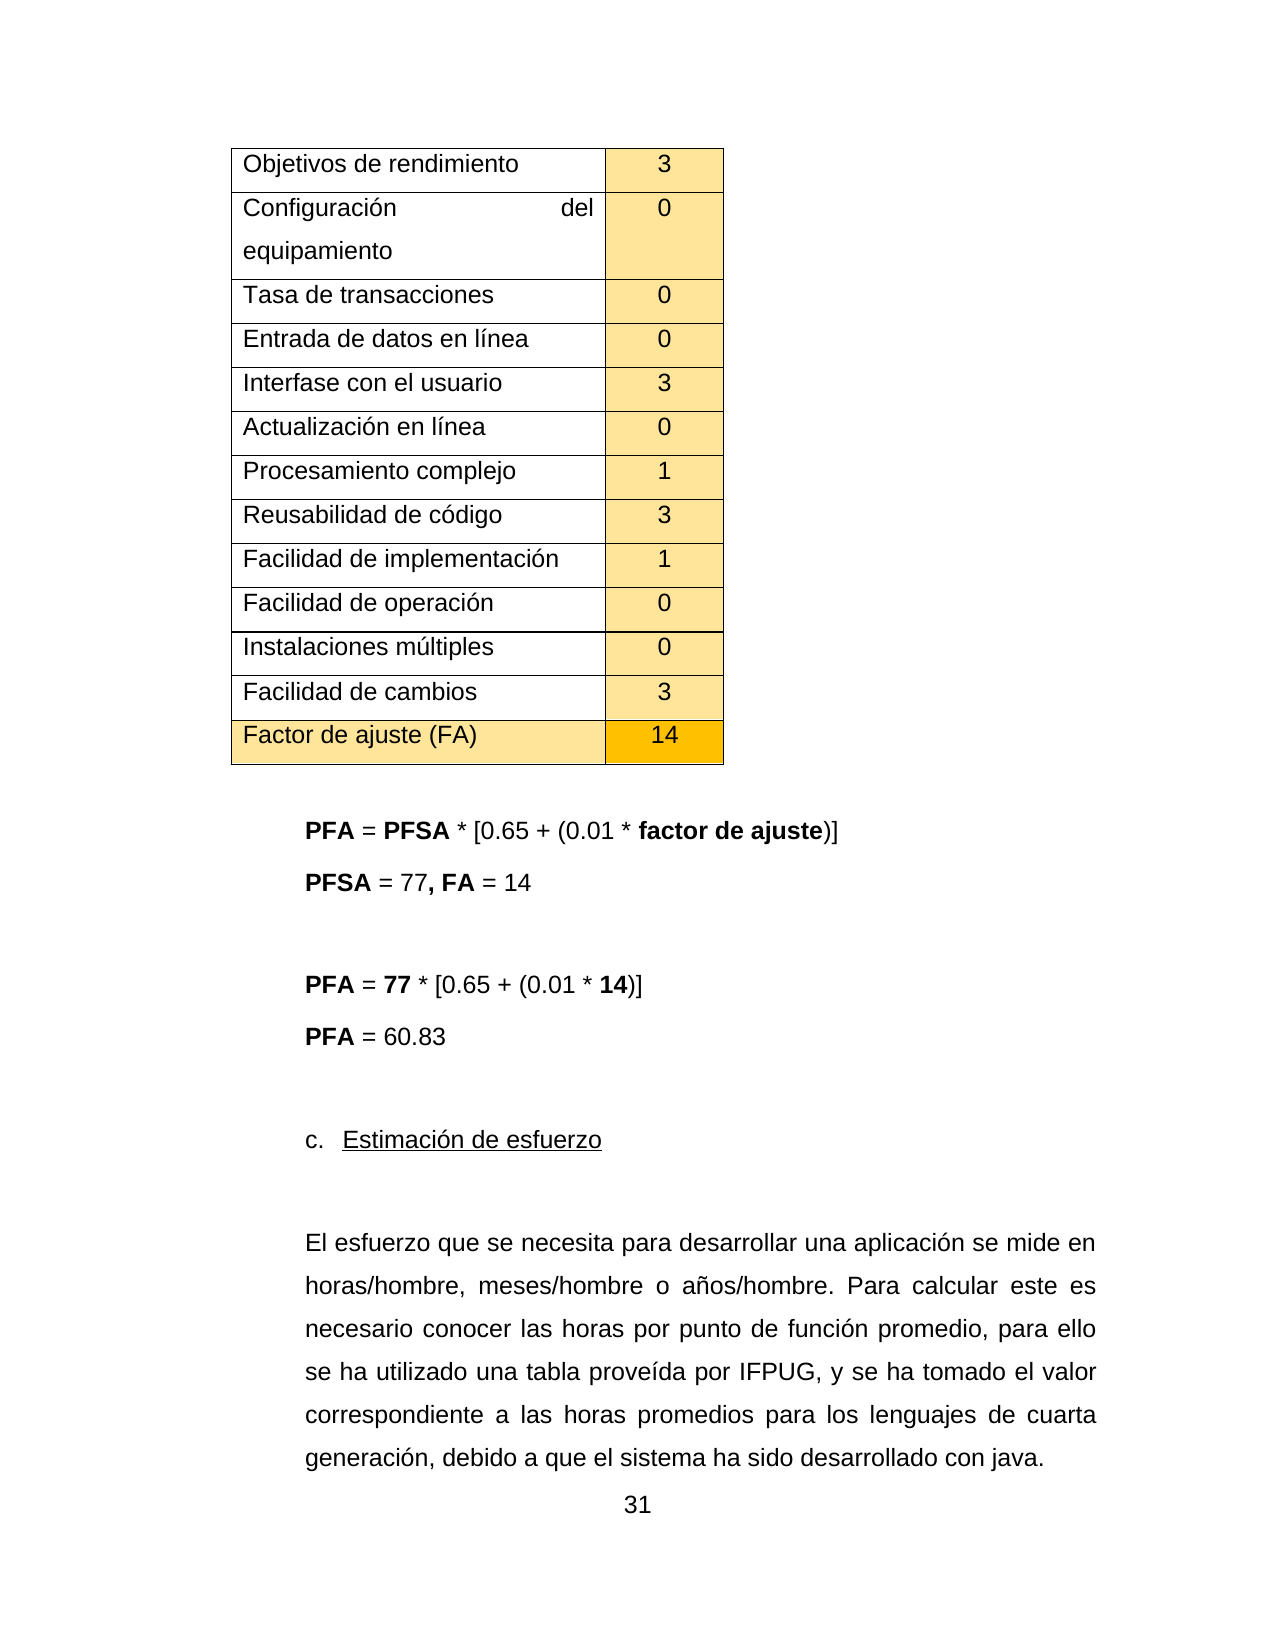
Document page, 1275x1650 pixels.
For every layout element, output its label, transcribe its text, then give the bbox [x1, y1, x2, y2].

table_cell Procesamiento complejo [232, 456, 605, 499]
text PFA = 77 * [0.65 + (0.01 * 14)] [231, 970, 1098, 999]
table_cell Configuración del equipamiento [232, 193, 605, 279]
text PFA = 60.83 [231, 1022, 1098, 1051]
table_cell Interfase con el usuario [232, 368, 605, 411]
table_cell 3 [606, 149, 723, 192]
text El esfuerzo que se necesita para desarrollar una aplicación se mide en horas/hombre, meses/hombre o años/hombre. Para calcular este es necesario conocer las horas por punto de función promedio, para ello se ha utilizado una tabla proveída por IFPUG, y se ha tomado el valor correspondiente a las horas promedios para los lenguajes de cuarta generación, debido a que el sistema ha sido desarrollado con java. [305, 1228, 1098, 1472]
text PFSA = 77, FA = 14 [231, 867, 1098, 896]
table_cell 0 [606, 324, 723, 367]
text PFA = PFSA * [0.65 + (0.01 * factor de ajuste)] [231, 816, 1098, 845]
table_cell 14 [606, 721, 723, 763]
table_cell 3 [606, 500, 723, 543]
table_cell 0 [606, 280, 723, 323]
table_cell 0 [606, 588, 723, 631]
table_cell 1 [606, 456, 723, 499]
table_cell Tasa de transacciones [232, 280, 605, 323]
table_cell Instalaciones múltiples [232, 633, 605, 675]
table_cell Reusabilidad de código [232, 500, 605, 543]
table_cell 3 [606, 676, 723, 719]
subtitle Estimación de esfuerzo [305, 1125, 1098, 1153]
table_cell 0 [606, 193, 723, 279]
table_cell 0 [606, 633, 723, 675]
table_cell Facilidad de implementación [232, 544, 605, 587]
table_cell Objetivos de rendimiento [232, 149, 605, 192]
table_cell 3 [606, 368, 723, 411]
table_cell 0 [606, 412, 723, 455]
table_cell Factor de ajuste (FA) [232, 721, 605, 763]
table_cell 1 [606, 544, 723, 587]
table_cell Facilidad de operación [232, 588, 605, 631]
table_cell Facilidad de cambios [232, 676, 605, 719]
table_cell Actualización en línea [232, 412, 605, 455]
table_cell Entrada de datos en línea [232, 324, 605, 367]
